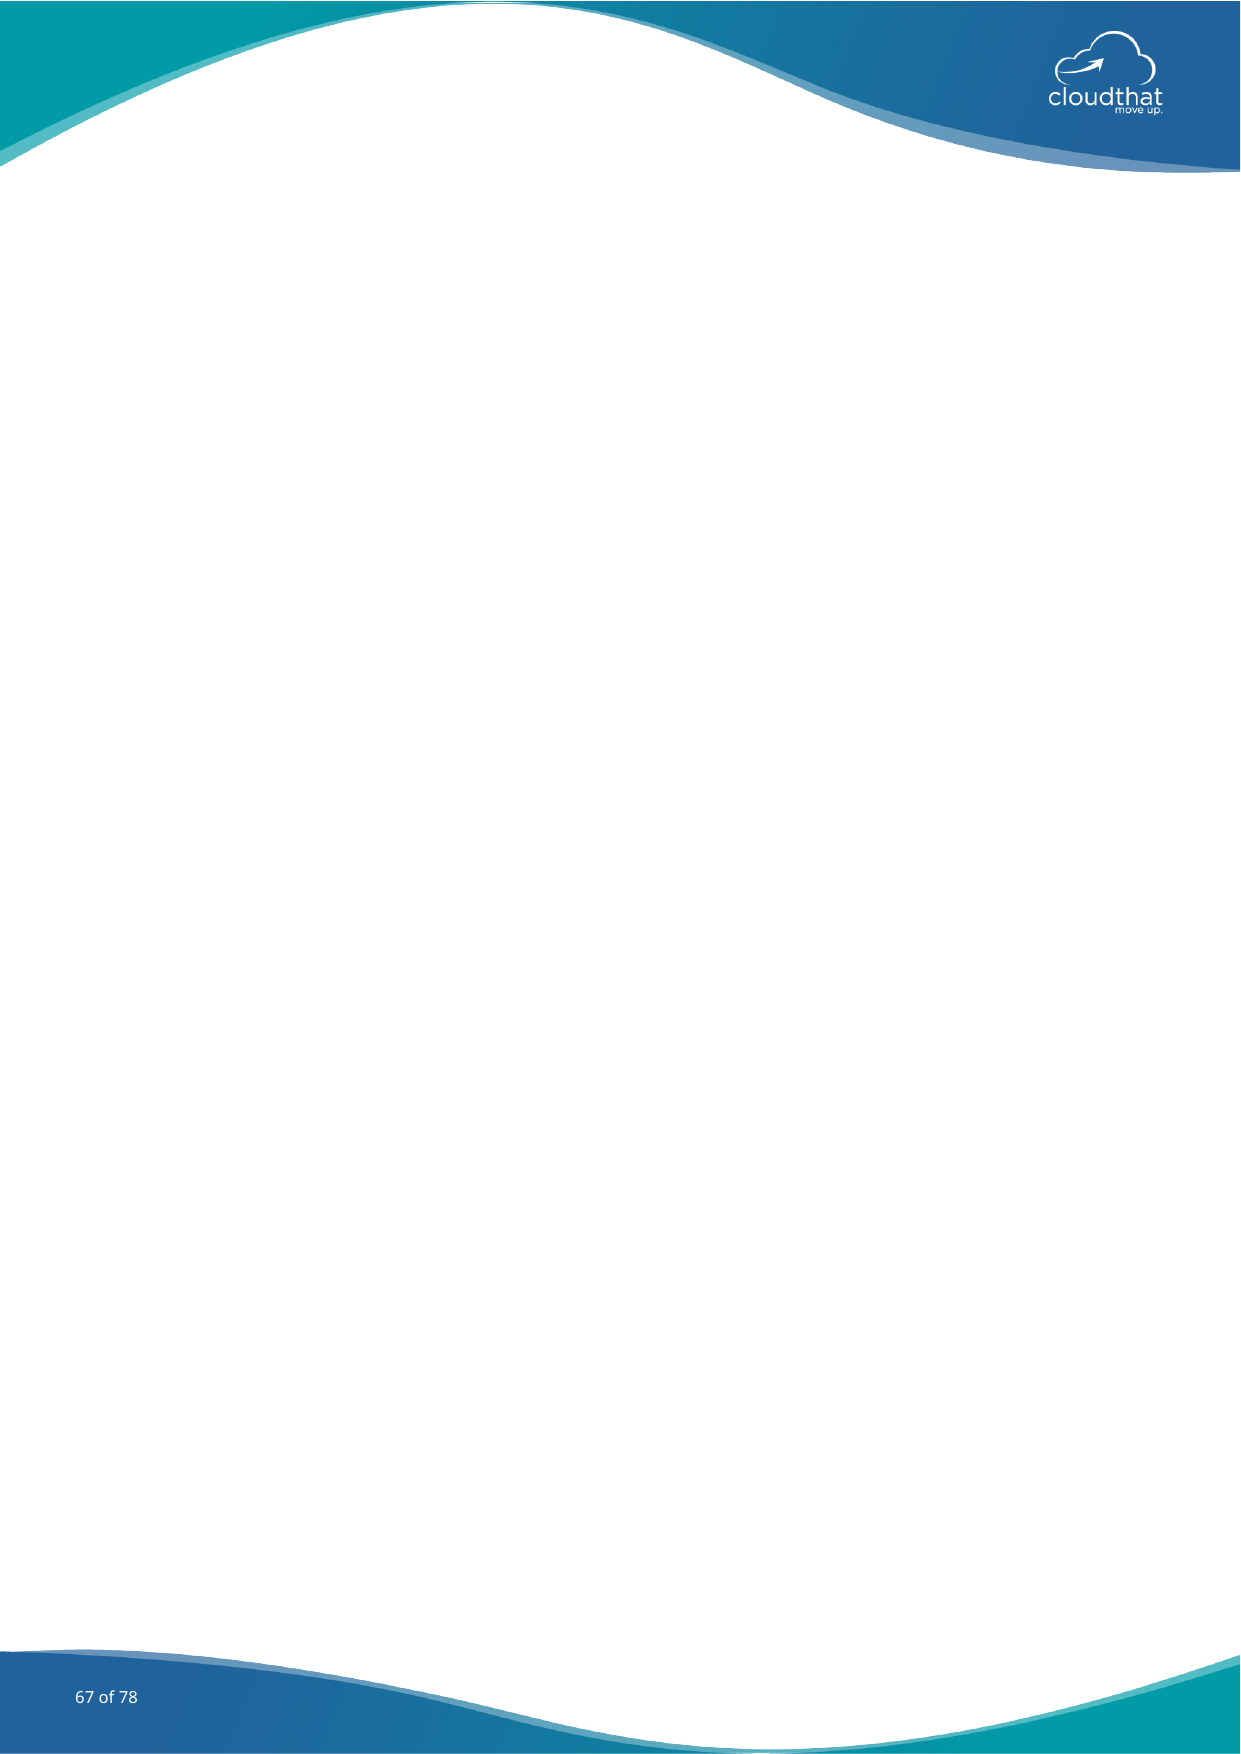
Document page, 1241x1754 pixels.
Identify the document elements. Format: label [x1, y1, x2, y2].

picture [0, 1, 1241, 173]
picture [0, 1649, 1241, 1754]
